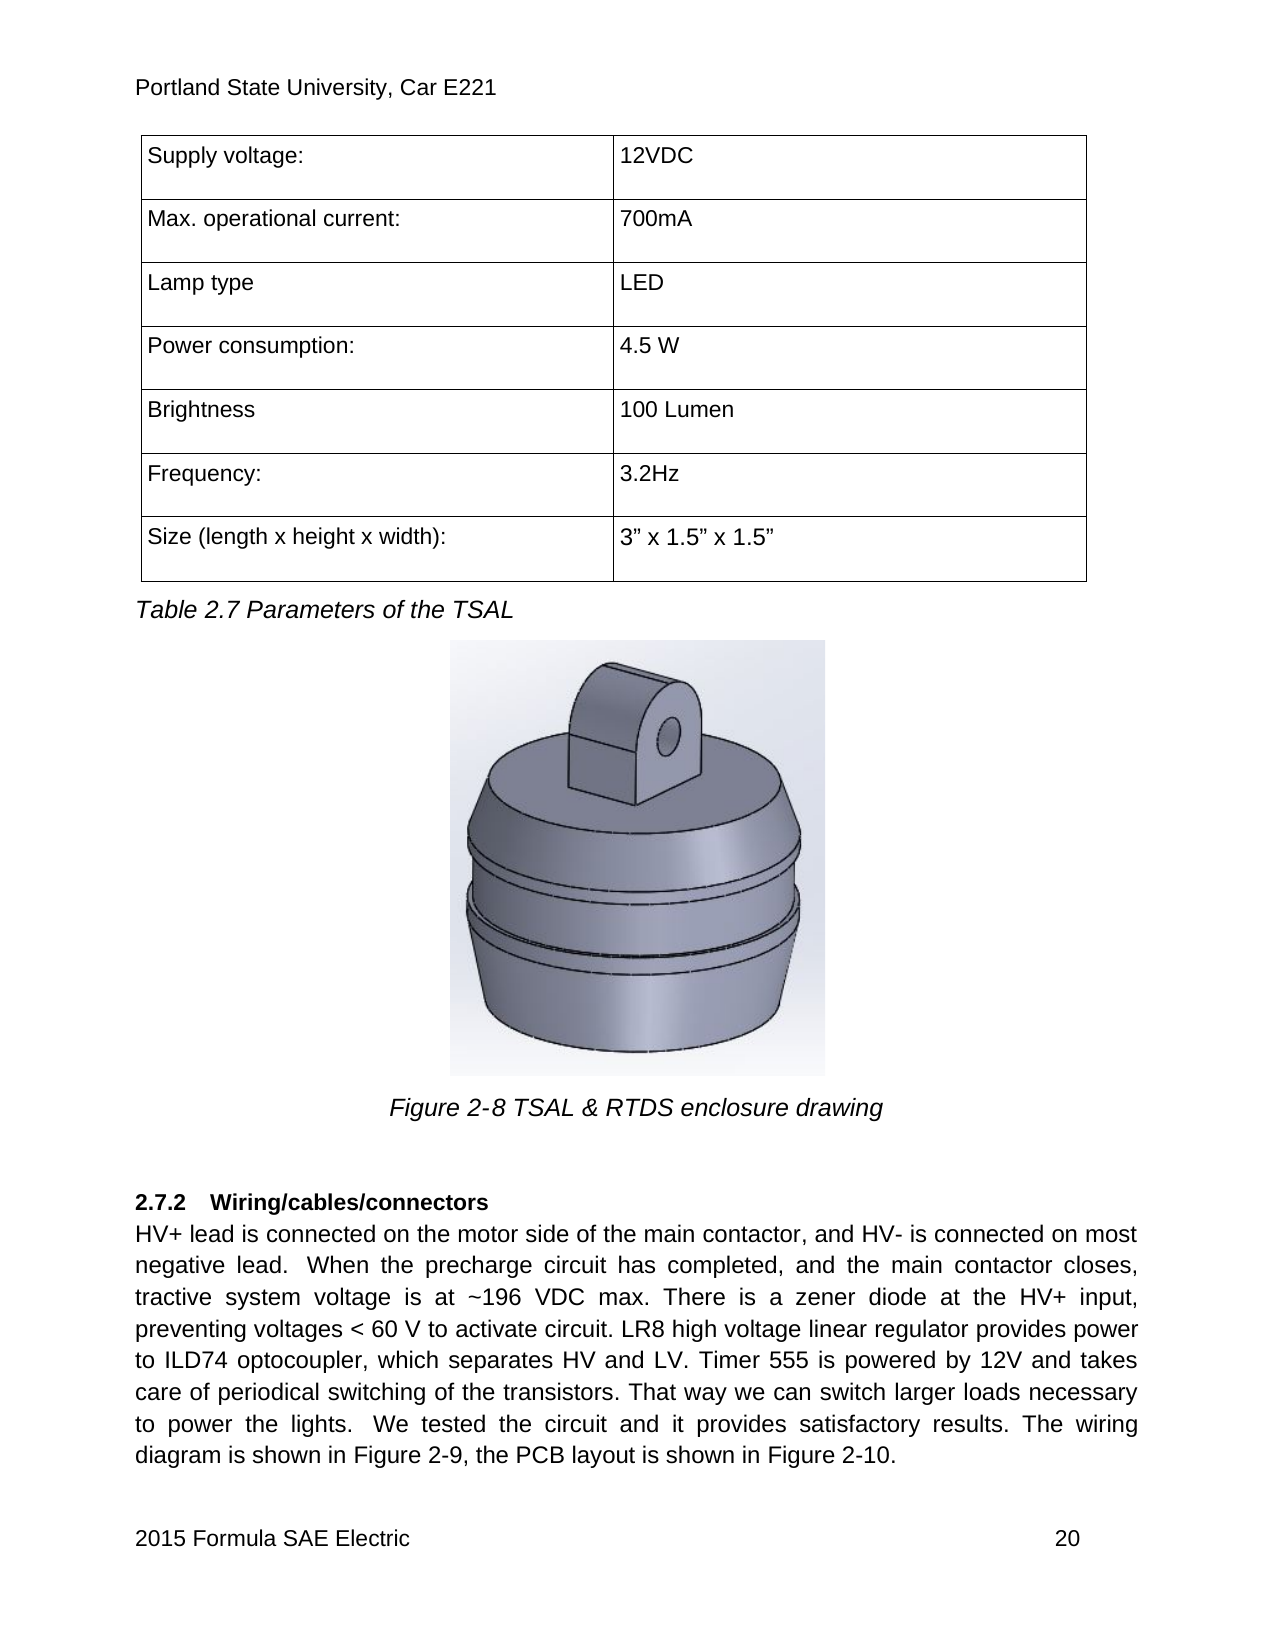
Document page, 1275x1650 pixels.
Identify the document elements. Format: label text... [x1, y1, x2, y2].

table_cell Lamp type [142, 263, 613, 326]
table_cell 3” x 1.5” x 1.5” [614, 517, 1086, 581]
table_cell 3.2Hz [614, 454, 1086, 516]
table_cell Frequency: [142, 454, 613, 516]
table_cell Power consumption: [142, 327, 613, 389]
table_cell Size (length x height x width): [142, 517, 613, 581]
table_cell 700mA [614, 200, 1086, 262]
table_cell 100 Lumen [614, 390, 1086, 453]
table_cell Max. operational current: [142, 200, 613, 262]
subtitle Wiring/cables/connectors [135, 1189, 1140, 1216]
picture [450, 640, 826, 1076]
table_header Supply voltage: [142, 136, 613, 198]
table_cell 4.5 W [614, 327, 1086, 389]
table_cell LED [614, 263, 1086, 326]
table_header 12VDC [614, 136, 1086, 198]
table_cell Brightness [142, 390, 613, 453]
